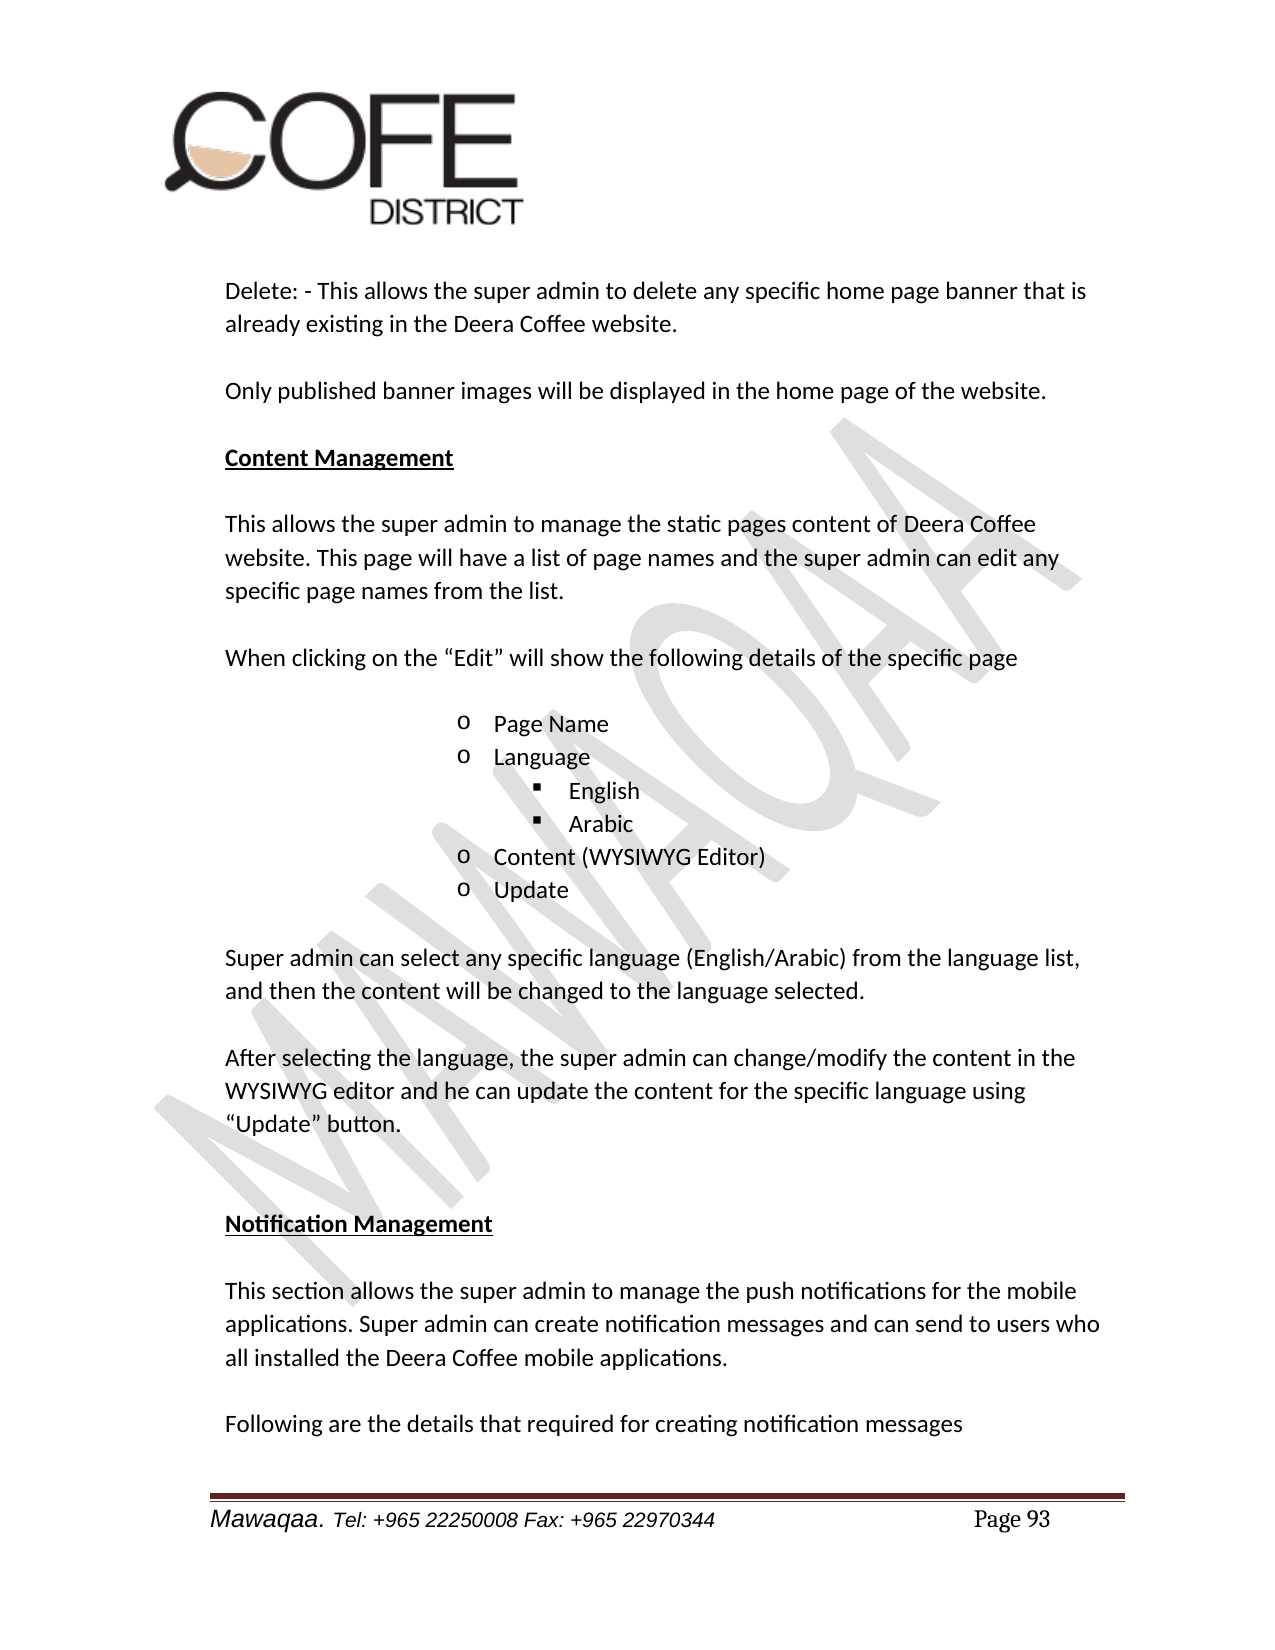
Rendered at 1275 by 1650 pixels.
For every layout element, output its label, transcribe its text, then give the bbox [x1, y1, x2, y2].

text Only published banner images will be displayed in the home page of the website. [225, 372, 1125, 406]
text This allows the super admin to manage the static pages content of Deera Coffee website. This page will have a list of page names and the super admin can edit any specific page names from the list. [225, 506, 1125, 606]
list Page Name [456, 706, 1125, 739]
list Arabic [531, 806, 1125, 839]
list Language [456, 739, 1125, 772]
text After selecting the language, the super admin can change/modify the content in the WYSIWYG editor and he can update the content for the specific language using “Update” button. [225, 1039, 1125, 1139]
text Delete: - This allows the super admin to delete any specific home page banner that is already existing in the Deera Coffee website. [225, 272, 1125, 339]
text When clicking on the “Edit” will show the following details of the specific page [225, 639, 1125, 672]
text Notification Management [225, 1206, 1125, 1239]
text Following are the details that required for creating notification messages [225, 1406, 1125, 1439]
list English [531, 772, 1125, 806]
text This section allows the super admin to manage the push notifications for the mobile applications. Super admin can create notification messages and can send to users who all installed the Deera Coffee mobile applications. [225, 1272, 1125, 1372]
list Content (WYSIWYG Editor) [456, 839, 1125, 872]
list Update [456, 872, 1125, 906]
picture [162, 81, 535, 233]
text Content Management [225, 439, 1125, 472]
text Super admin can select any specific language (English/Arabic) from the language list, and then the content will be changed to the language selected. [225, 939, 1125, 1006]
